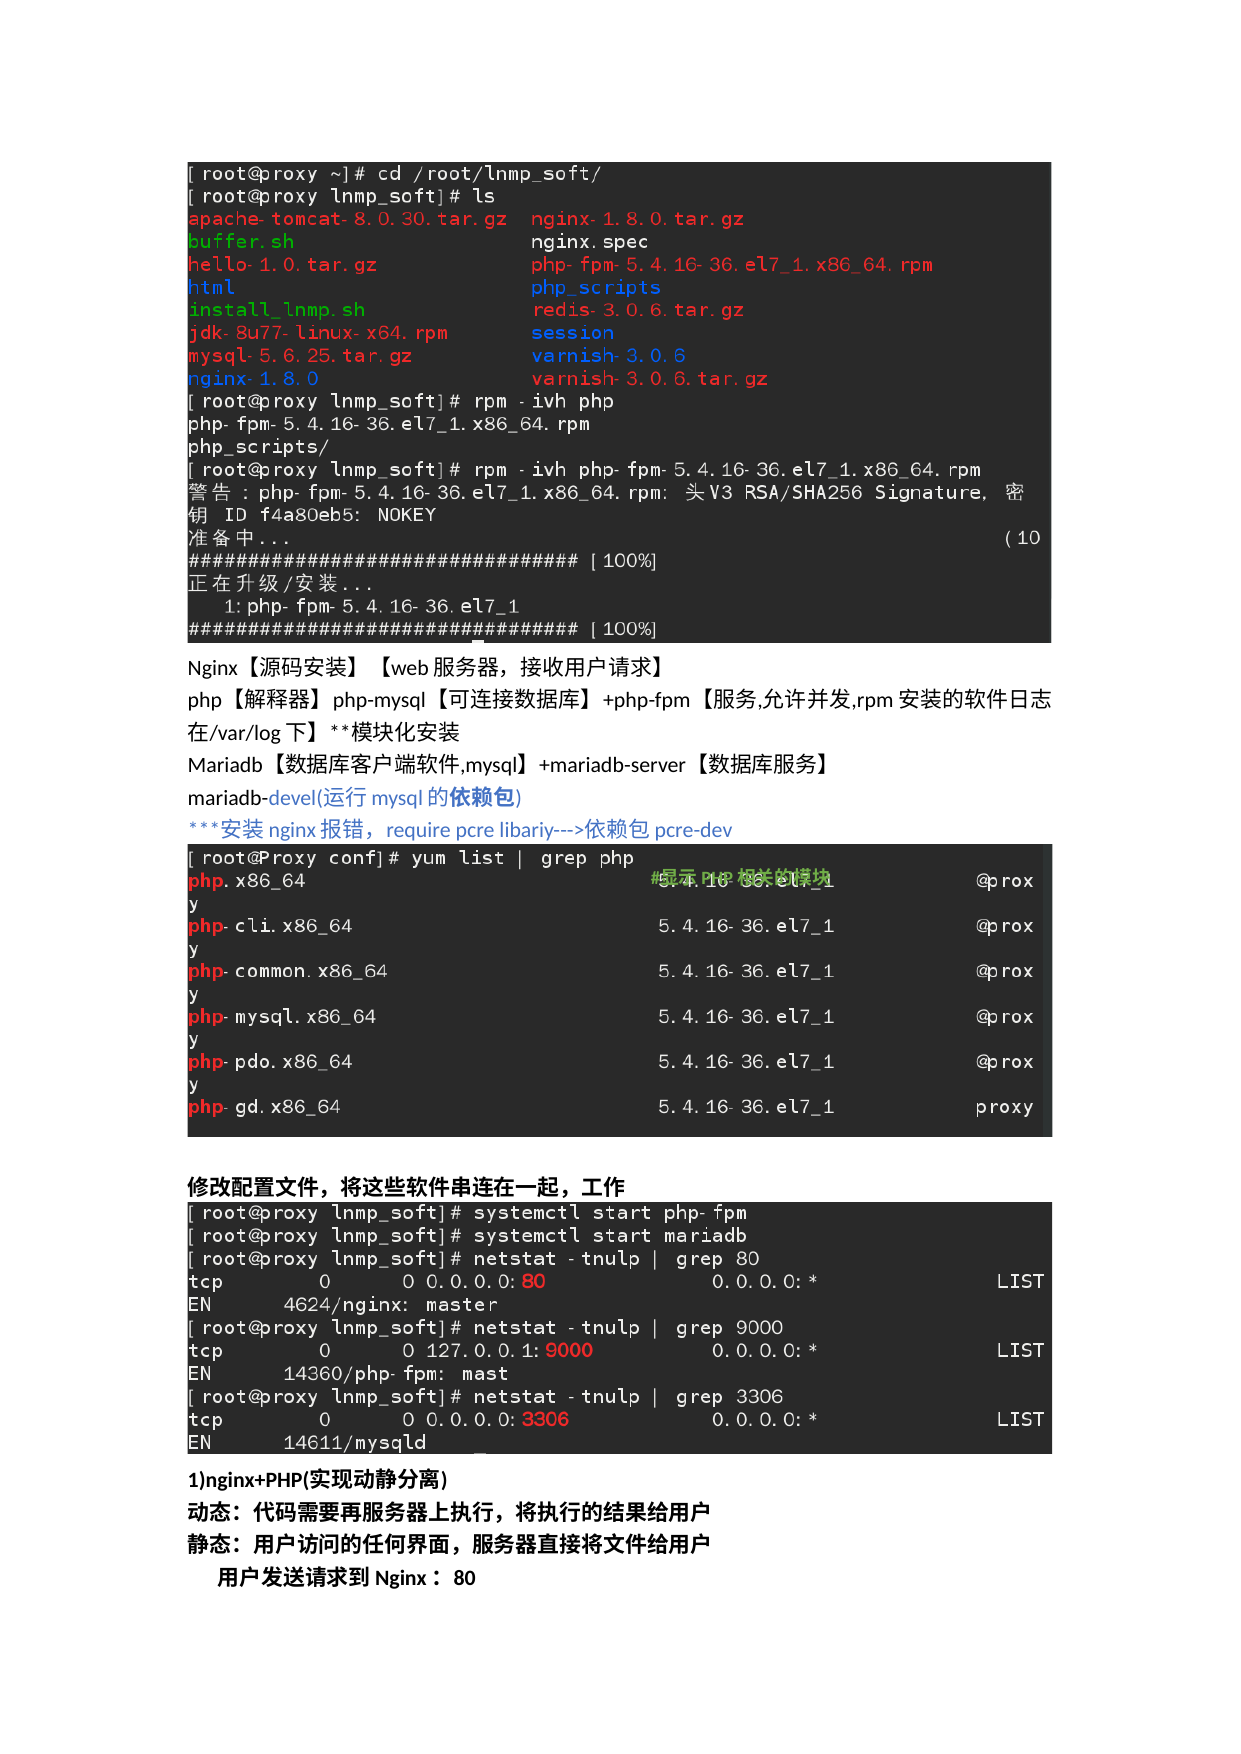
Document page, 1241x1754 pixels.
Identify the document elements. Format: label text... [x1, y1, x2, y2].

list Nginx【源码安装】【web服务器，接收用户请求】 [187, 649, 1053, 682]
list mariadb-devel(运行mysql 的依赖包) [187, 779, 1053, 812]
list ***安装nginx报错，require pcre libariy--->依赖包pcre-dev [187, 812, 1053, 844]
list 用户发送请求到Nginx ：80 [187, 1559, 1053, 1592]
picture [187, 844, 1053, 1137]
list 修改配置文件，将这些软件串连在一起，工作 [187, 1169, 1053, 1202]
list nginx+PHP(实现动静分离) [187, 1462, 1053, 1494]
picture [187, 162, 1052, 643]
list Mariadb【数据库客户端软件,mysql】+mariadb-server【数据库服务】 [187, 747, 1053, 779]
list 动态：代码需要再服务器上执行，将执行的结果给用户 [187, 1494, 1053, 1527]
picture [187, 1202, 1053, 1454]
list 静态：用户访问的任何界面，服务器直接将文件给用户 [187, 1527, 1053, 1559]
list php【解释器】php-mysql【可连接数据库】+php-fpm【服务,允许并发,rpm安装的软件日志在/var/log下】**模块化安装 [187, 682, 1053, 747]
